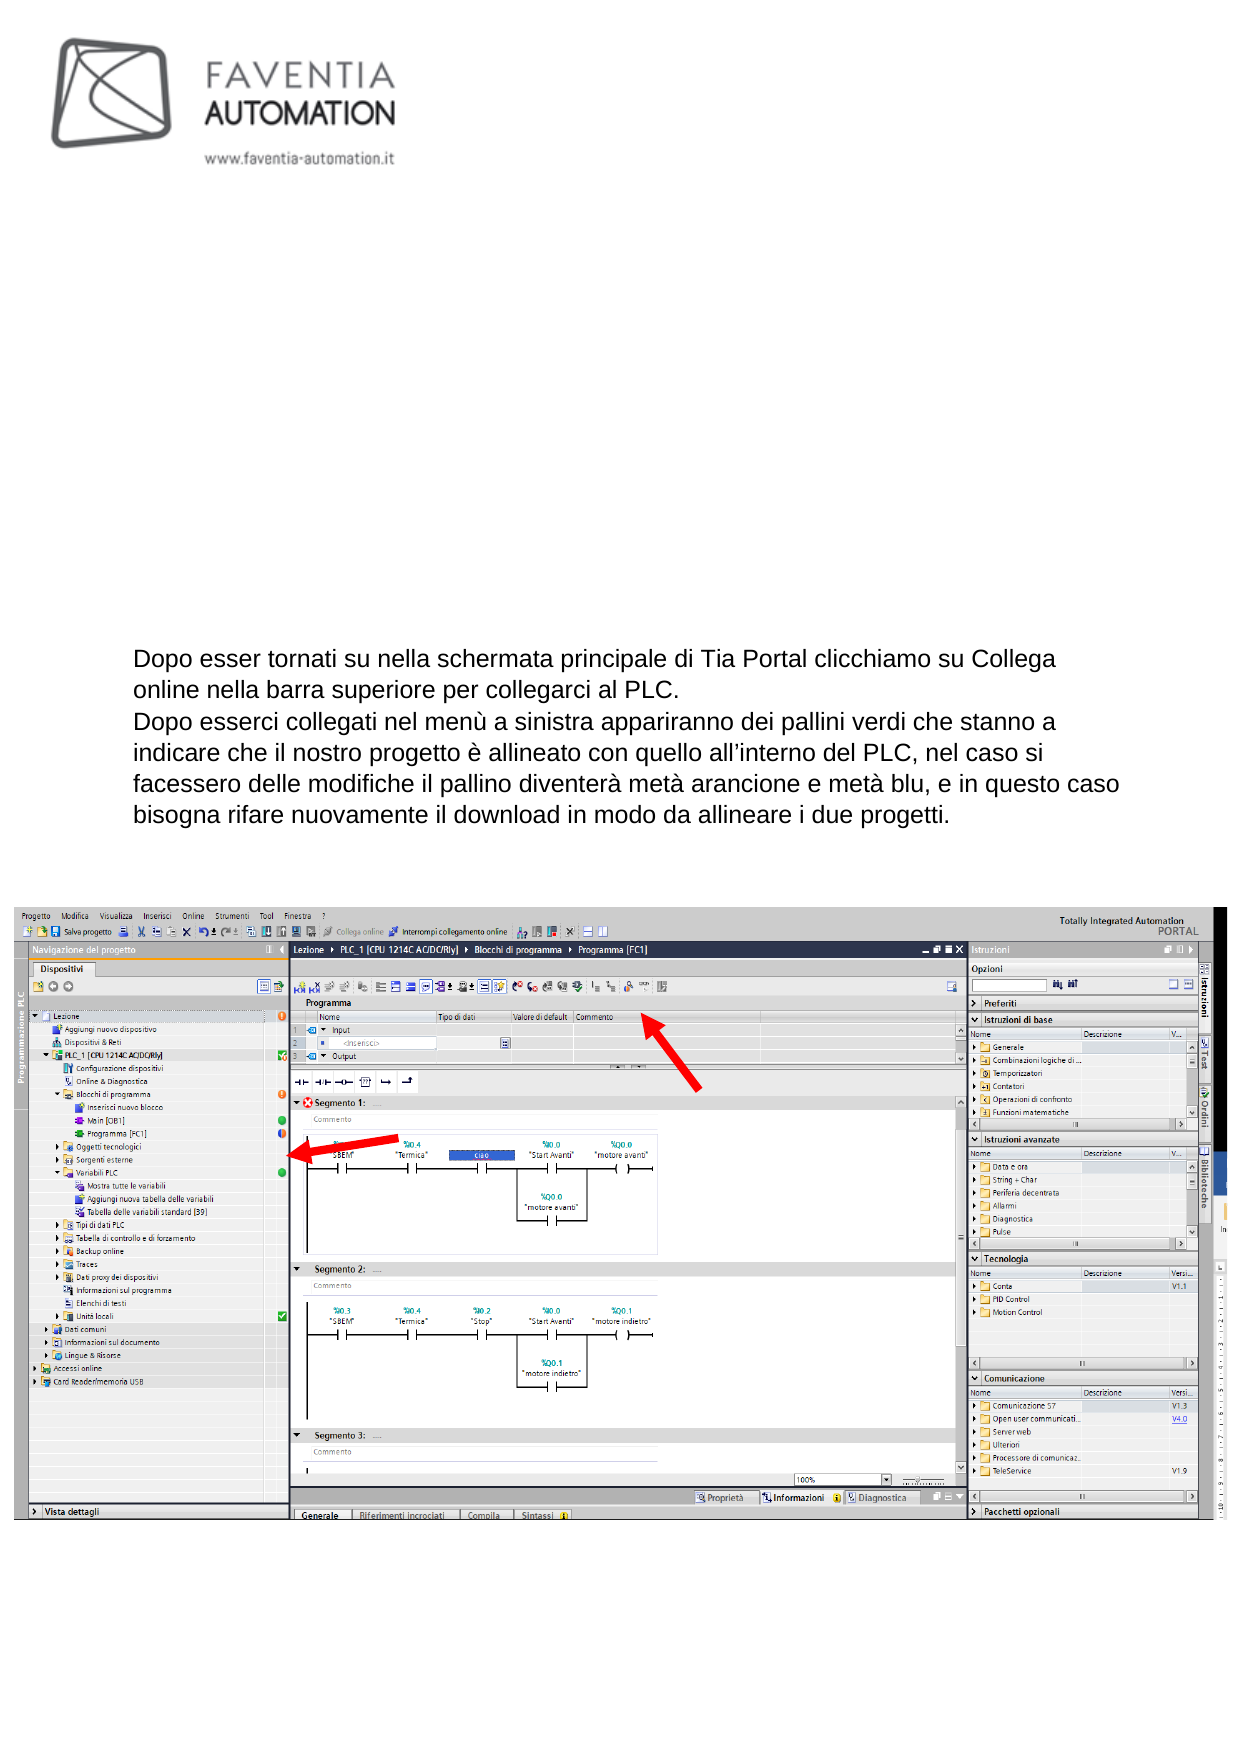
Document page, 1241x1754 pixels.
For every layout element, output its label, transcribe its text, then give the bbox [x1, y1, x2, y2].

picture [14, 907, 1228, 1520]
picture [29, 23, 438, 184]
list Dopo esserci collegati nel menù a sinistra appariranno dei pallini verdi che stanno a indicare che il nostro progetto è allineato con quello all’interno del PLC, nel caso si facessero delle modifiche il pallino diventerà metà arancione e metà blu, e in questo caso bisogna rifare nuovamente il download in modo da allineare i due progetti. [133, 706, 1122, 828]
list Dopo esser tornati su nella schermata principale di Tia Portal clicchiamo su Collega online nella barra superiore per collegarci al PLC. [133, 644, 1122, 704]
